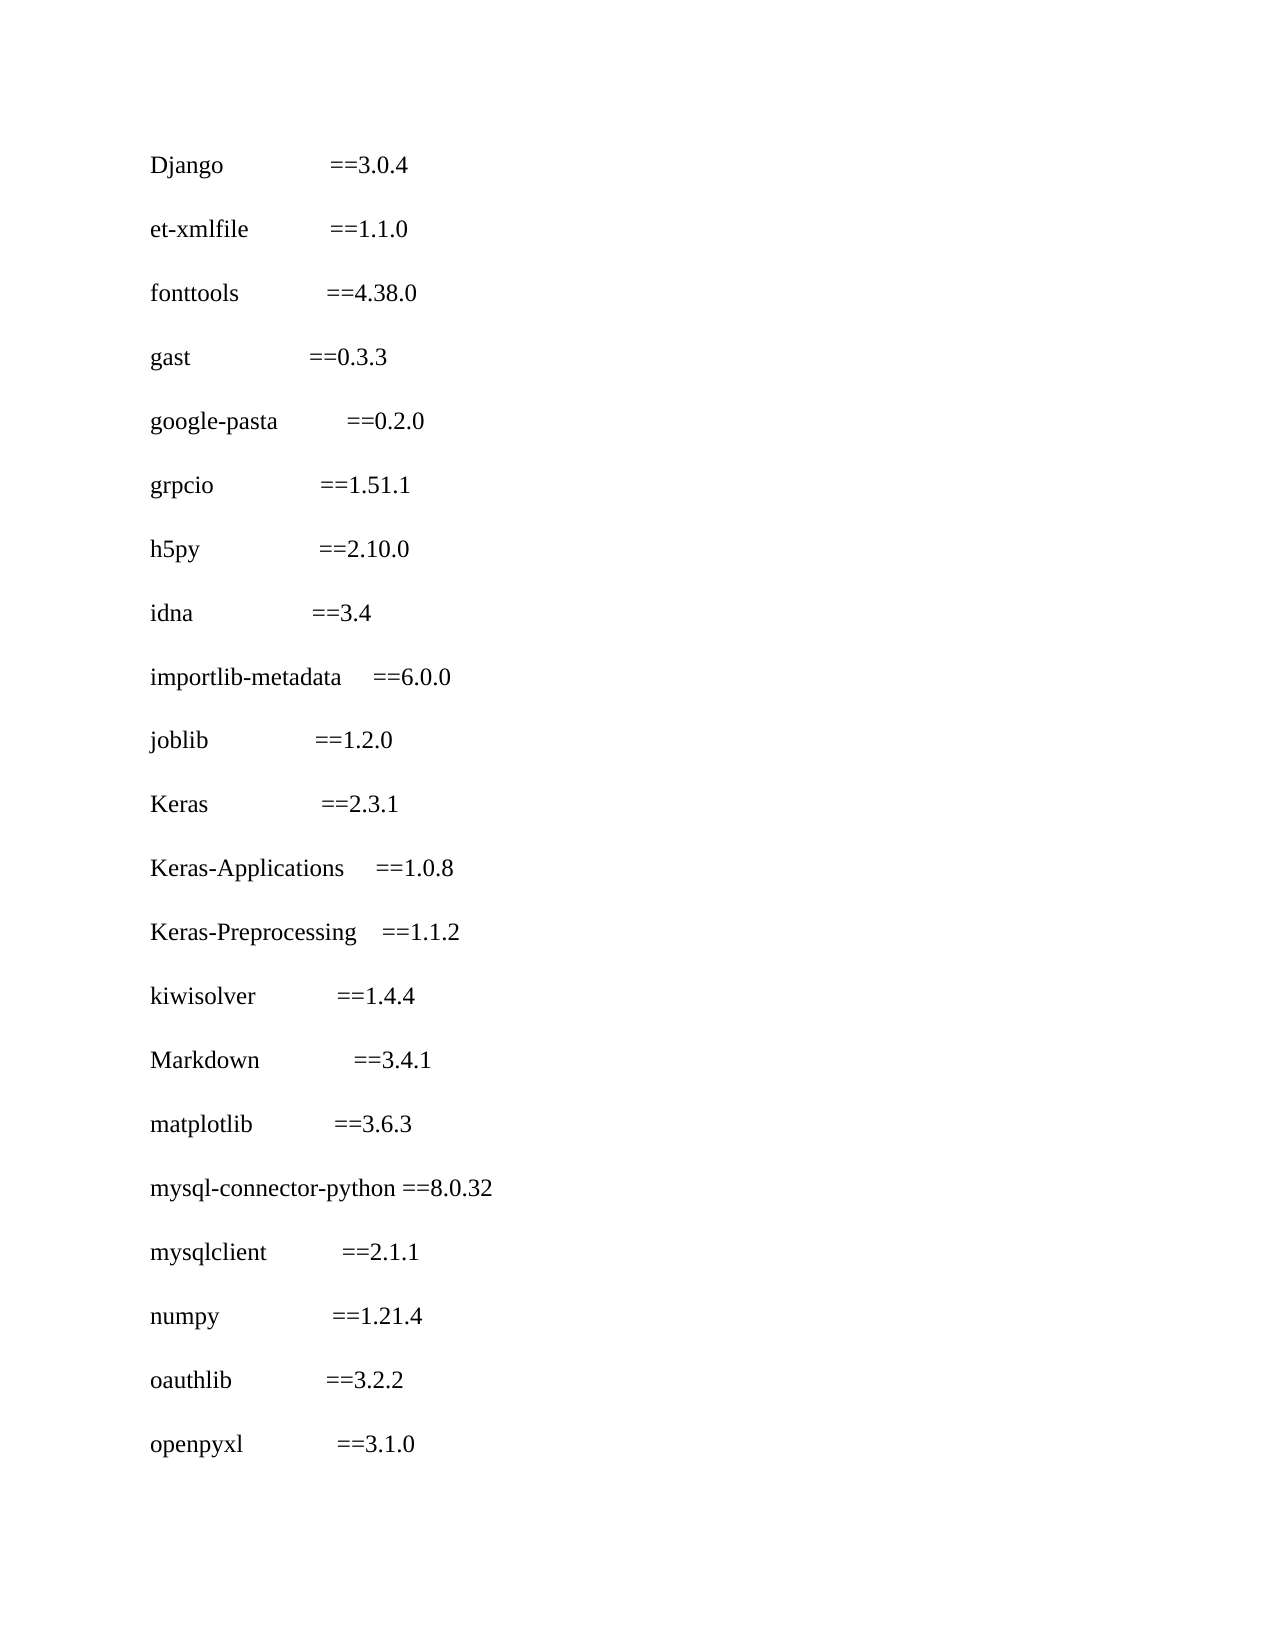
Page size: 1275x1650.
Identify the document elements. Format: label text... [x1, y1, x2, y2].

text importlib-metadata ==6.0.0 [150, 662, 1125, 690]
text fonttools ==4.38.0 [150, 278, 1125, 307]
text google-pasta ==0.2.0 [150, 406, 1125, 434]
text Keras ==2.3.1 [150, 789, 1125, 818]
text joblib ==1.2.0 [150, 726, 1125, 754]
text openpyxl ==3.1.0 [150, 1429, 1125, 1458]
text et-xmlfile ==1.1.0 [150, 214, 1125, 243]
text mysql-connector-python ==8.0.32 [150, 1173, 1125, 1202]
text idna ==3.4 [150, 598, 1125, 626]
text Keras-Preprocessing ==1.1.2 [150, 917, 1125, 946]
text h5py ==2.10.0 [150, 534, 1125, 562]
text grpcio ==1.51.1 [150, 470, 1125, 498]
text Django ==3.0.4 [150, 150, 1125, 179]
text gast ==0.3.3 [150, 342, 1125, 371]
text oauthlib ==3.2.2 [150, 1365, 1125, 1394]
text matplotlib ==3.6.3 [150, 1109, 1125, 1138]
text Keras-Applications ==1.0.8 [150, 853, 1125, 882]
text numpy ==1.21.4 [150, 1301, 1125, 1330]
text Markdown ==3.4.1 [150, 1045, 1125, 1074]
text mysqlclient ==2.1.1 [150, 1237, 1125, 1266]
text kiwisolver ==1.4.4 [150, 981, 1125, 1010]
